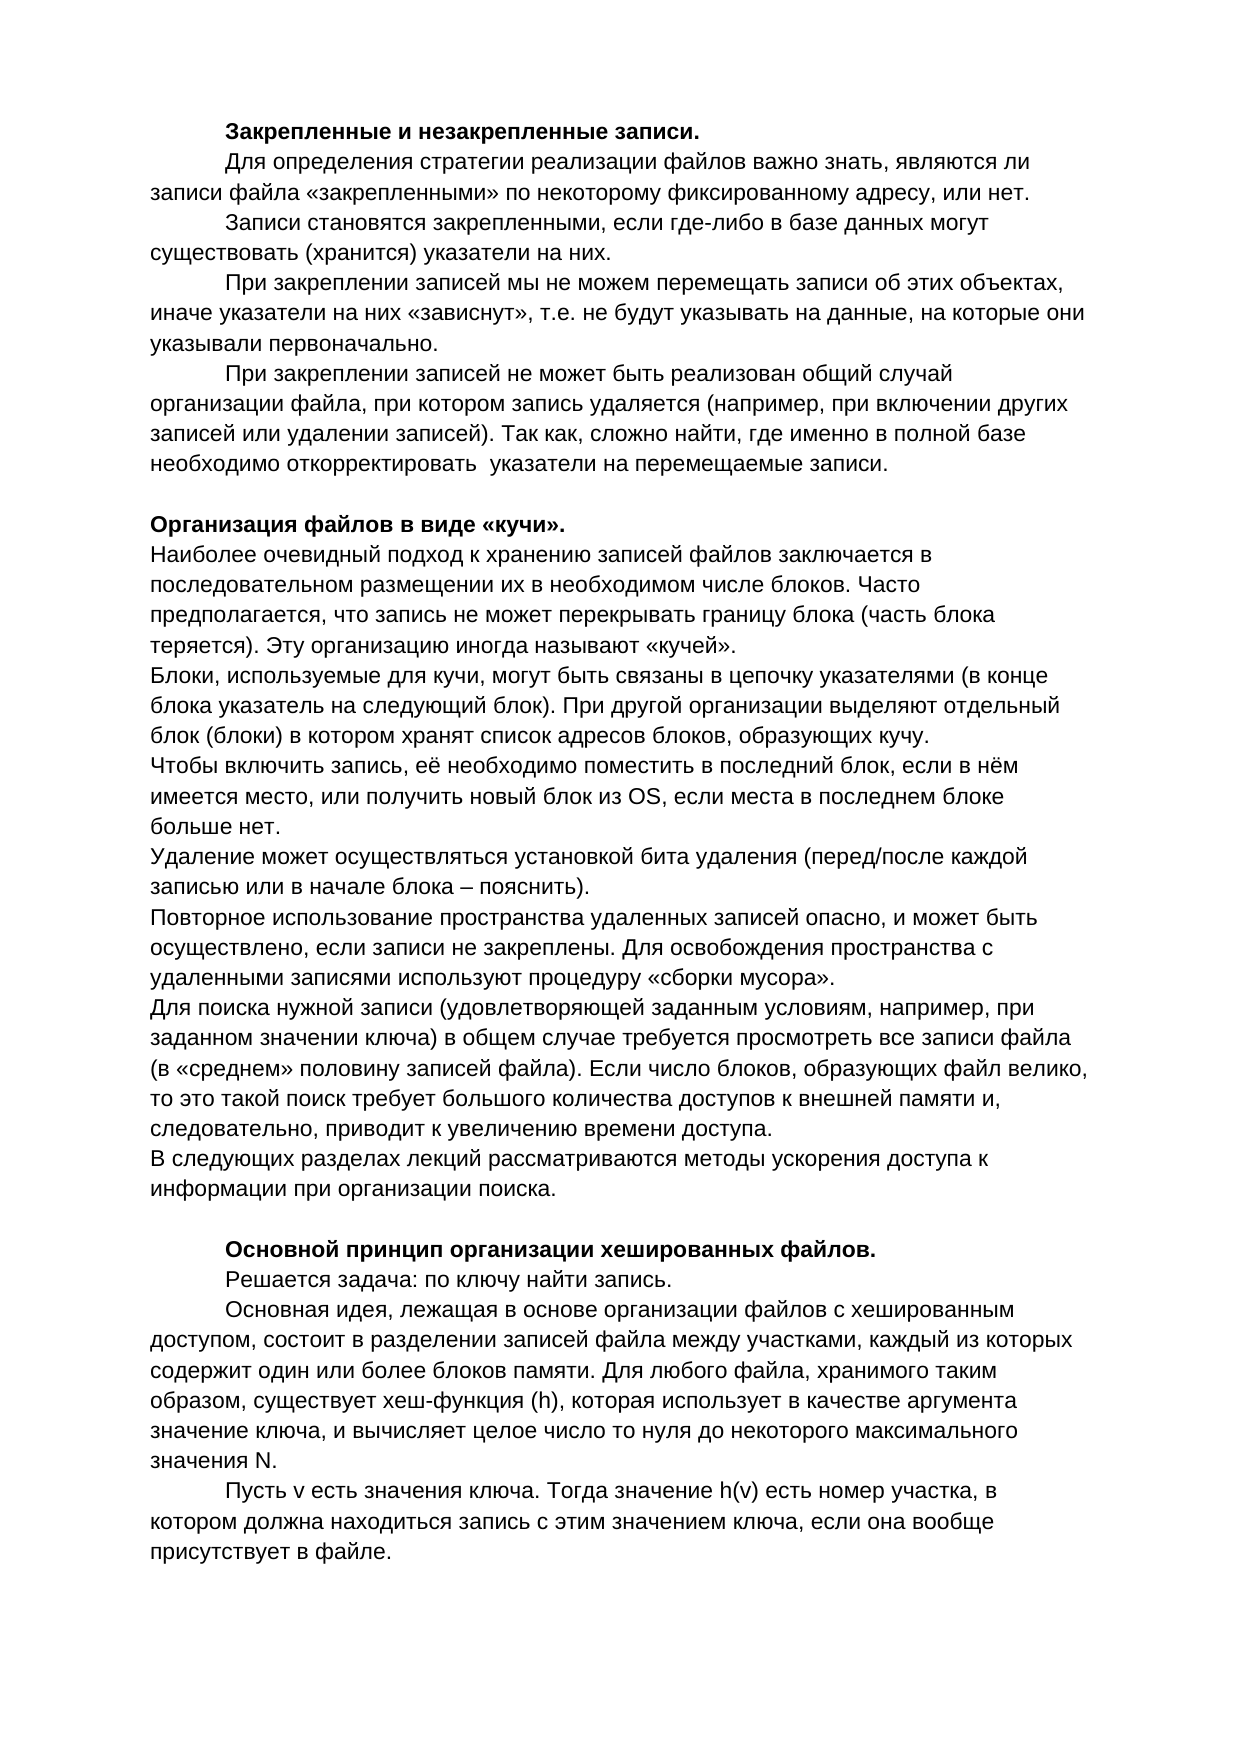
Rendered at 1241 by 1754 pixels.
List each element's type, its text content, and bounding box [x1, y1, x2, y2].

text Удаление может осуществляться установкой бита удаления (перед/после каждой записью или в начале блока – пояснить). [150, 843, 1090, 899]
text В следующих разделах лекций рассматриваются методы ускорения доступа к информации при организации поиска. [150, 1145, 1090, 1202]
text Закрепленные и незакрепленные записи. [150, 118, 1090, 144]
text Основная идея, лежащая в основе организации файлов с хешированным доступом, состоит в разделении записей файла между участками, каждый из которых содержит один или более блоков памяти. Для любого файла, хранимого таким образом, существует хеш-функция (h), которая использует в качестве аргумента значение ключа, и вычисляет целое число то нуля до некоторого максимального значения N. [150, 1296, 1090, 1473]
text Для определения стратегии реализации файлов важно знать, являются ли записи файла «закрепленными» по некоторому фиксированному адресу, или нет. [150, 148, 1090, 205]
text Записи становятся закрепленными, если где-либо в базе данных могут существовать (хранится) указатели на них. [150, 209, 1090, 265]
text При закреплении записей не может быть реализован общий случай организации файла, при котором запись удаляется (например, при включении других записей или удалении записей). Так как, сложно найти, где именно в полной базе необходимо откорректировать указатели на перемещаемые записи. [150, 360, 1090, 477]
text Организация файлов в виде «кучи». [150, 511, 1090, 537]
text Пусть v есть значения ключа. Тогда значение h(v) есть номер участка, в котором должна находиться запись с этим значением ключа, если она вообще присутствует в файле. [150, 1477, 1090, 1564]
text Основной принцип организации хешированных файлов. [150, 1236, 1090, 1262]
text При закреплении записей мы не можем перемещать записи об этих объектах, иначе указатели на них «зависнут», т.е. не будут указывать на данные, на которые они указывали первоначально. [150, 269, 1090, 356]
text Блоки, используемые для кучи, могут быть связаны в цепочку указателями (в конце блока указатель на следующий блок). При другой организации выделяют отдельный блок (блоки) в котором хранят список адресов блоков, образующих кучу. [150, 662, 1090, 748]
text Решается задача: по ключу найти запись. [150, 1266, 1090, 1292]
text Наиболее очевидный подход к хранению записей файлов заключается в последовательном размещении их в необходимом числе блоков. Часто предполагается, что запись не может перекрывать границу блока (часть блока теряется). Эту организацию иногда называют «кучей». [150, 541, 1090, 658]
text Повторное использование пространства удаленных записей опасно, и может быть осуществлено, если записи не закреплены. Для освобождения пространства с удаленными записями используют процедуру «сборки мусора». [150, 903, 1090, 990]
text Чтобы включить запись, её необходимо поместить в последний блок, если в нём имеется место, или получить новый блок из OS, если места в последнем блоке больше нет. [150, 752, 1090, 839]
text Для поиска нужной записи (удовлетворяющей заданным условиям, например, при заданном значении ключа) в общем случае требуется просмотреть все записи файла (в «среднем» половину записей файла). Если число блоков, образующих файл велико, то это такой поиск требует большого количества доступов к внешней памяти и, следовательно, приводит к увеличению времени доступа. [150, 994, 1090, 1141]
